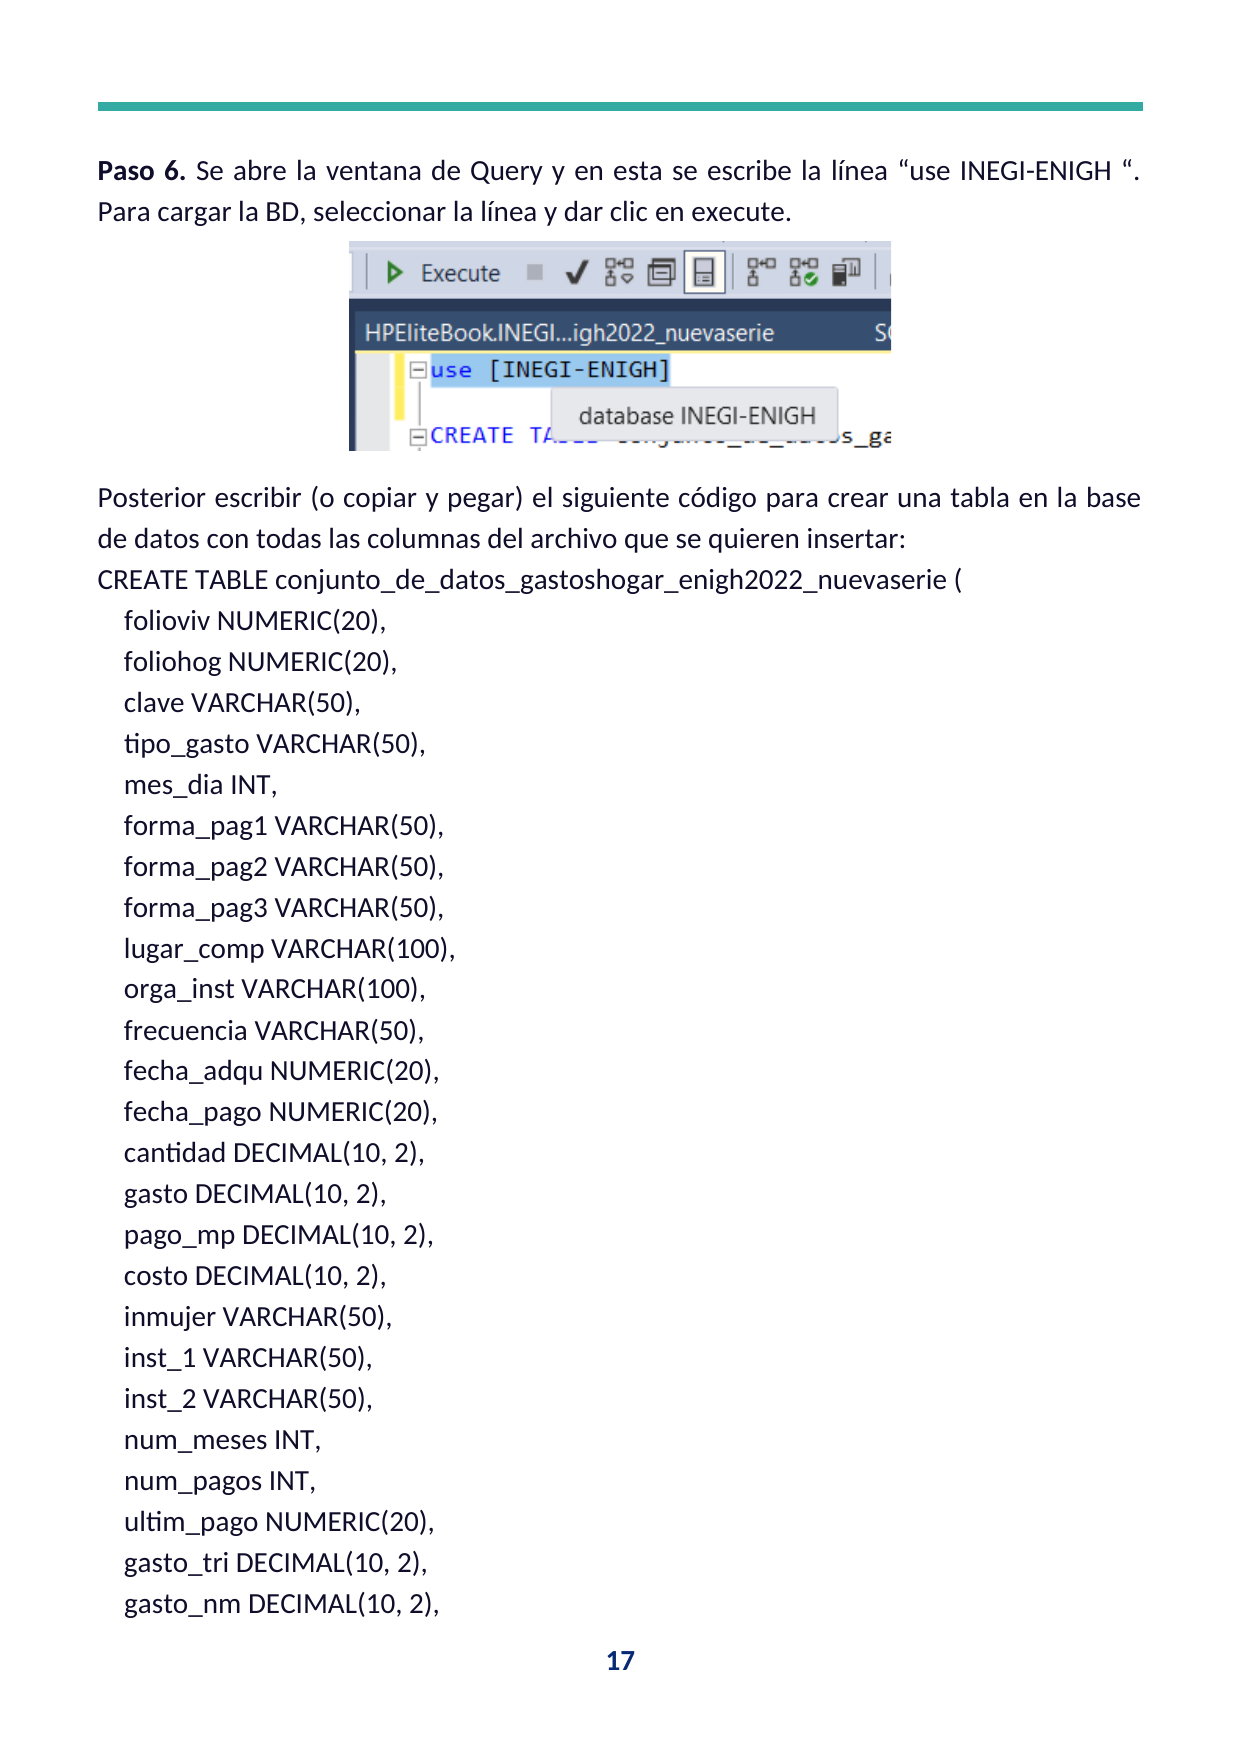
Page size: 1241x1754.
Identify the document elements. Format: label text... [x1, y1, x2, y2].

text num_meses INT, [97, 1421, 1143, 1457]
text ultim_pago NUMERIC(20), [97, 1503, 1143, 1538]
text clave VARCHAR(50), [97, 684, 1143, 720]
text foliohog NUMERIC(20), [97, 643, 1143, 679]
text gasto_nm DECIMAL(10, 2), [97, 1585, 1143, 1620]
text fecha_adqu NUMERIC(20), [97, 1052, 1143, 1088]
text cantidad DECIMAL(10, 2), [97, 1134, 1143, 1170]
text forma_pag2 VARCHAR(50), [97, 848, 1143, 883]
text inmujer VARCHAR(50), [97, 1298, 1143, 1334]
text fecha_pago NUMERIC(20), [97, 1093, 1143, 1129]
text gasto_tri DECIMAL(10, 2), [97, 1544, 1143, 1579]
text forma_pag3 VARCHAR(50), [97, 889, 1143, 924]
text gasto DECIMAL(10, 2), [97, 1175, 1143, 1211]
text orga_inst VARCHAR(100), [97, 971, 1143, 1006]
text CREATE TABLE conjunto_de_datos_gastoshogar_enigh2022_nuevaserie ( [97, 561, 1143, 597]
text inst_2 VARCHAR(50), [97, 1380, 1143, 1416]
text pago_mp DECIMAL(10, 2), [97, 1216, 1143, 1252]
text frecuencia VARCHAR(50), [97, 1012, 1143, 1047]
text folioviv NUMERIC(20), [97, 602, 1143, 638]
text Paso 6. Se abre la ventana de Query y en esta se escribe la línea “use INEGI-ENIGH “. Para cargar la BD, seleccionar la línea y dar clic en execute. [97, 152, 1143, 228]
text num_pagos INT, [97, 1462, 1143, 1497]
text costo DECIMAL(10, 2), [97, 1257, 1143, 1293]
text inst_1 VARCHAR(50), [97, 1339, 1143, 1375]
text Posterior escribir (o copiar y pegar) el siguiente código para crear una tabla en la base de datos con todas las columnas del archivo que se quieren insertar: [97, 479, 1143, 556]
text mes_dia INT, [97, 766, 1143, 802]
picture [349, 241, 892, 451]
text forma_pag1 VARCHAR(50), [97, 807, 1143, 842]
text tipo_gasto VARCHAR(50), [97, 725, 1143, 761]
text lugar_comp VARCHAR(100), [97, 930, 1143, 965]
